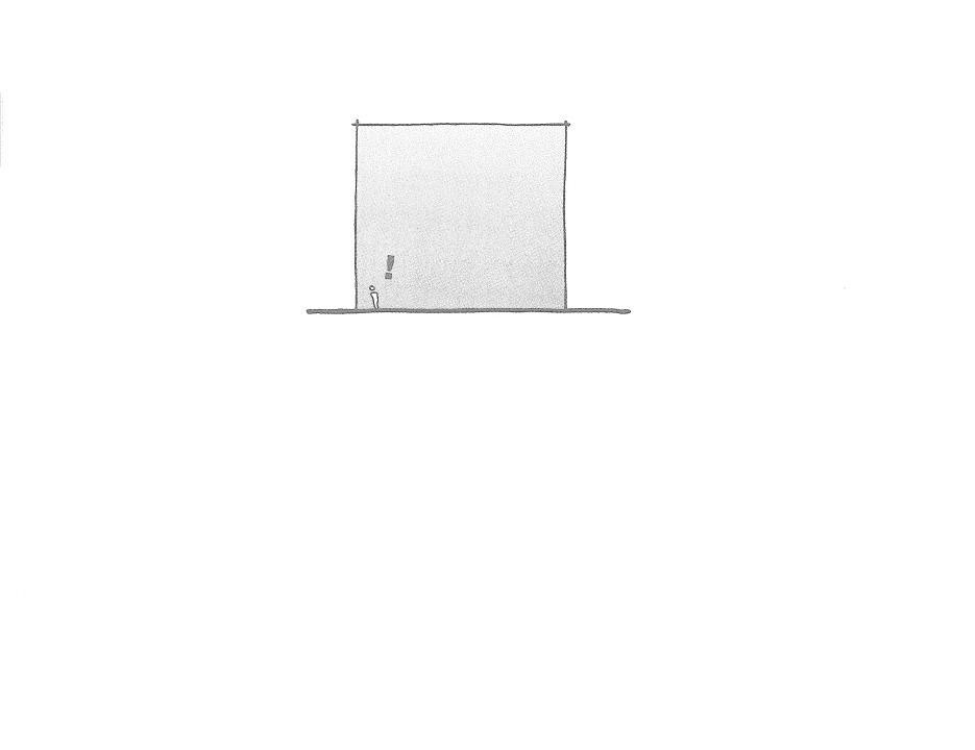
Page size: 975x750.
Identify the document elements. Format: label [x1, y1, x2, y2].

picture [0, 6, 975, 605]
